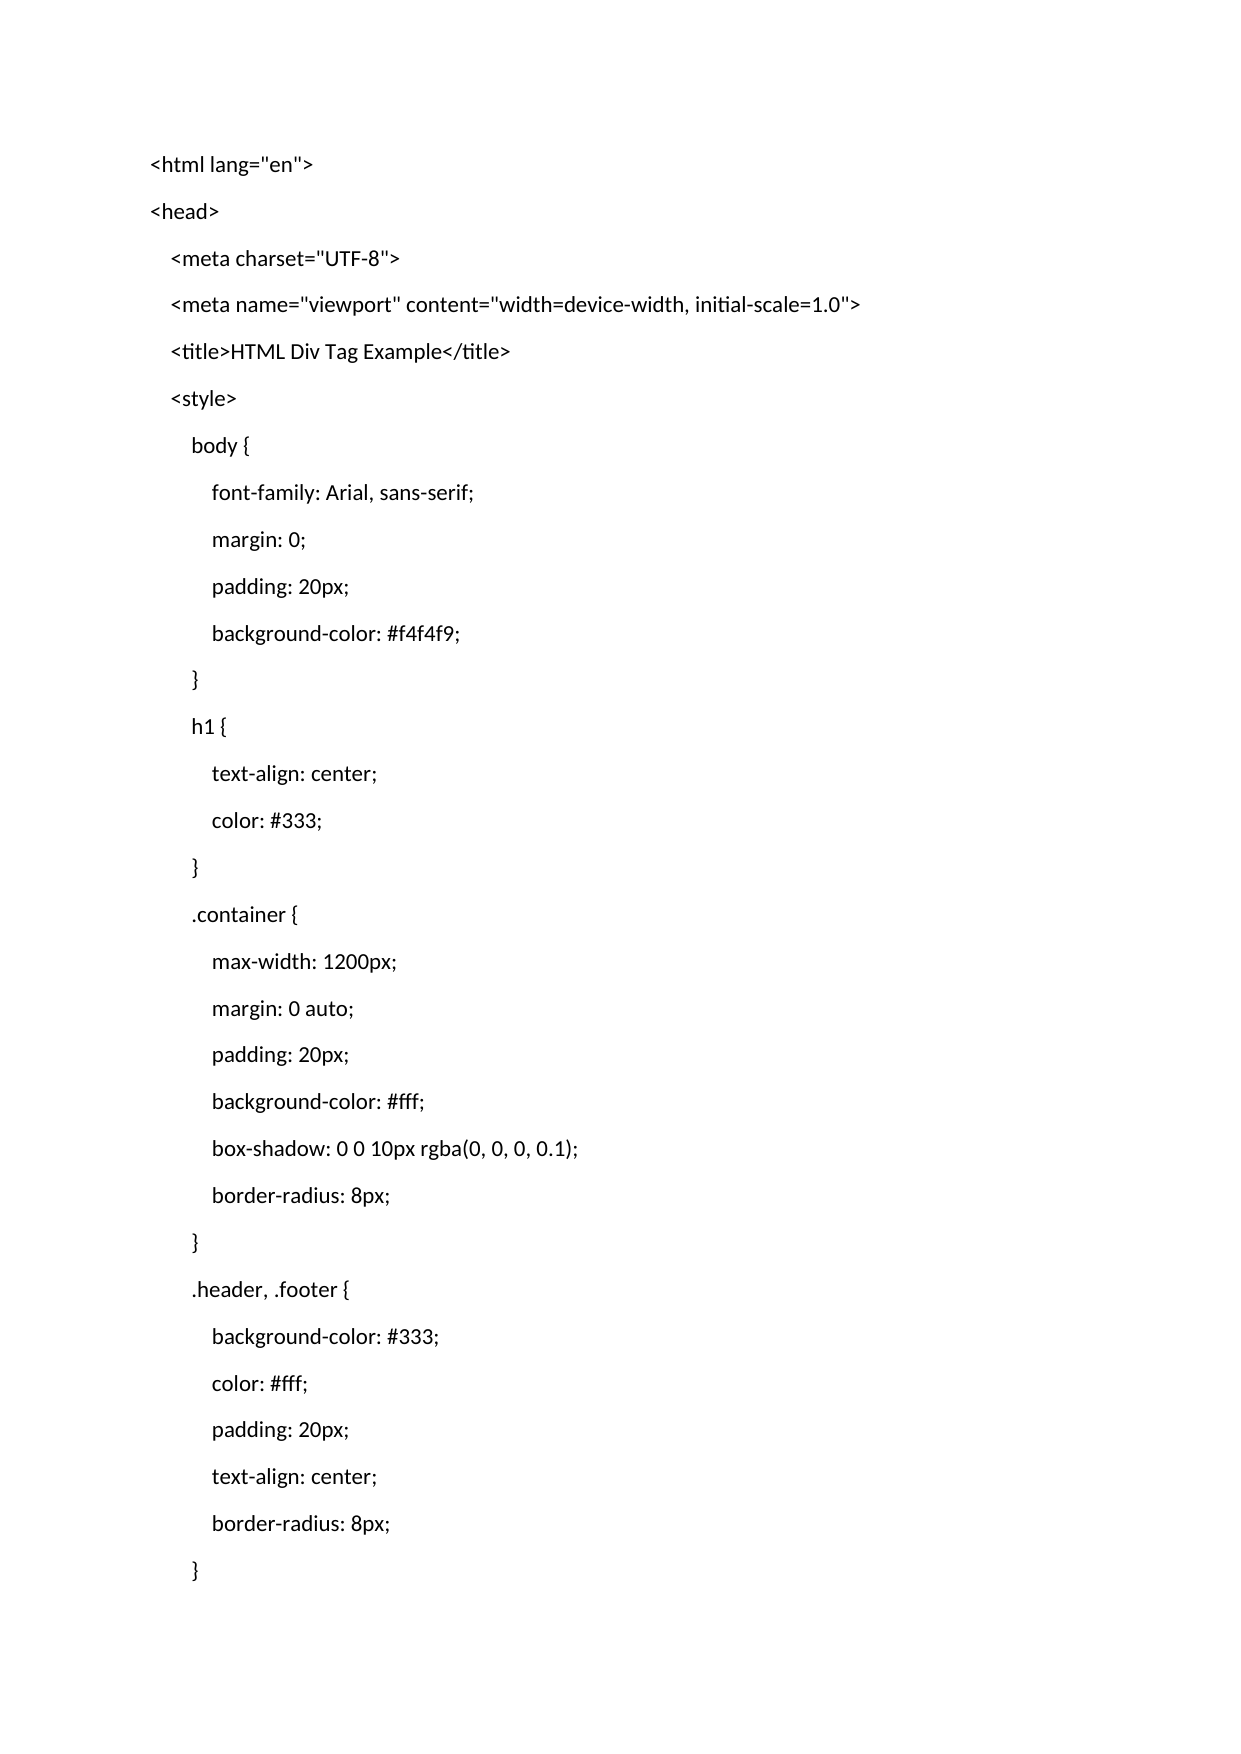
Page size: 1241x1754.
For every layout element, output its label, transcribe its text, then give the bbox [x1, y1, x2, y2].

text .header, .footer { [150, 1275, 1090, 1303]
text color: #fff; [150, 1369, 1090, 1397]
text text-align: center; [150, 759, 1090, 787]
text padding: 20px; [150, 572, 1090, 600]
text <meta charset="UTF-8"> [150, 244, 1090, 272]
text background-color: #333; [150, 1322, 1090, 1350]
text <head> [150, 197, 1090, 225]
text text-align: center; [150, 1462, 1090, 1491]
text margin: 0; [150, 525, 1090, 553]
text padding: 20px; [150, 1041, 1090, 1069]
text color: #333; [150, 806, 1090, 834]
text } [150, 1228, 1090, 1256]
text h1 { [150, 712, 1090, 741]
text } [150, 666, 1090, 694]
text background-color: #f4f4f9; [150, 619, 1090, 647]
text <title>HTML Div Tag Example</title> [150, 337, 1090, 366]
text border-radius: 8px; [150, 1181, 1090, 1209]
text } [150, 1556, 1090, 1584]
text body { [150, 431, 1090, 459]
text .container { [150, 900, 1090, 928]
text font-family: Arial, sans-serif; [150, 478, 1090, 506]
text max-width: 1200px; [150, 947, 1090, 975]
text <html lang="en"> [150, 150, 1090, 178]
text background-color: #fff; [150, 1087, 1090, 1116]
text padding: 20px; [150, 1416, 1090, 1444]
text box-shadow: 0 0 10px rgba(0, 0, 0, 0.1); [150, 1134, 1090, 1162]
text <meta name="viewport" content="width=device-width, initial-scale=1.0"> [150, 291, 1090, 319]
text } [150, 853, 1090, 881]
text margin: 0 auto; [150, 994, 1090, 1022]
text <style> [150, 384, 1090, 412]
text border-radius: 8px; [150, 1509, 1090, 1537]
